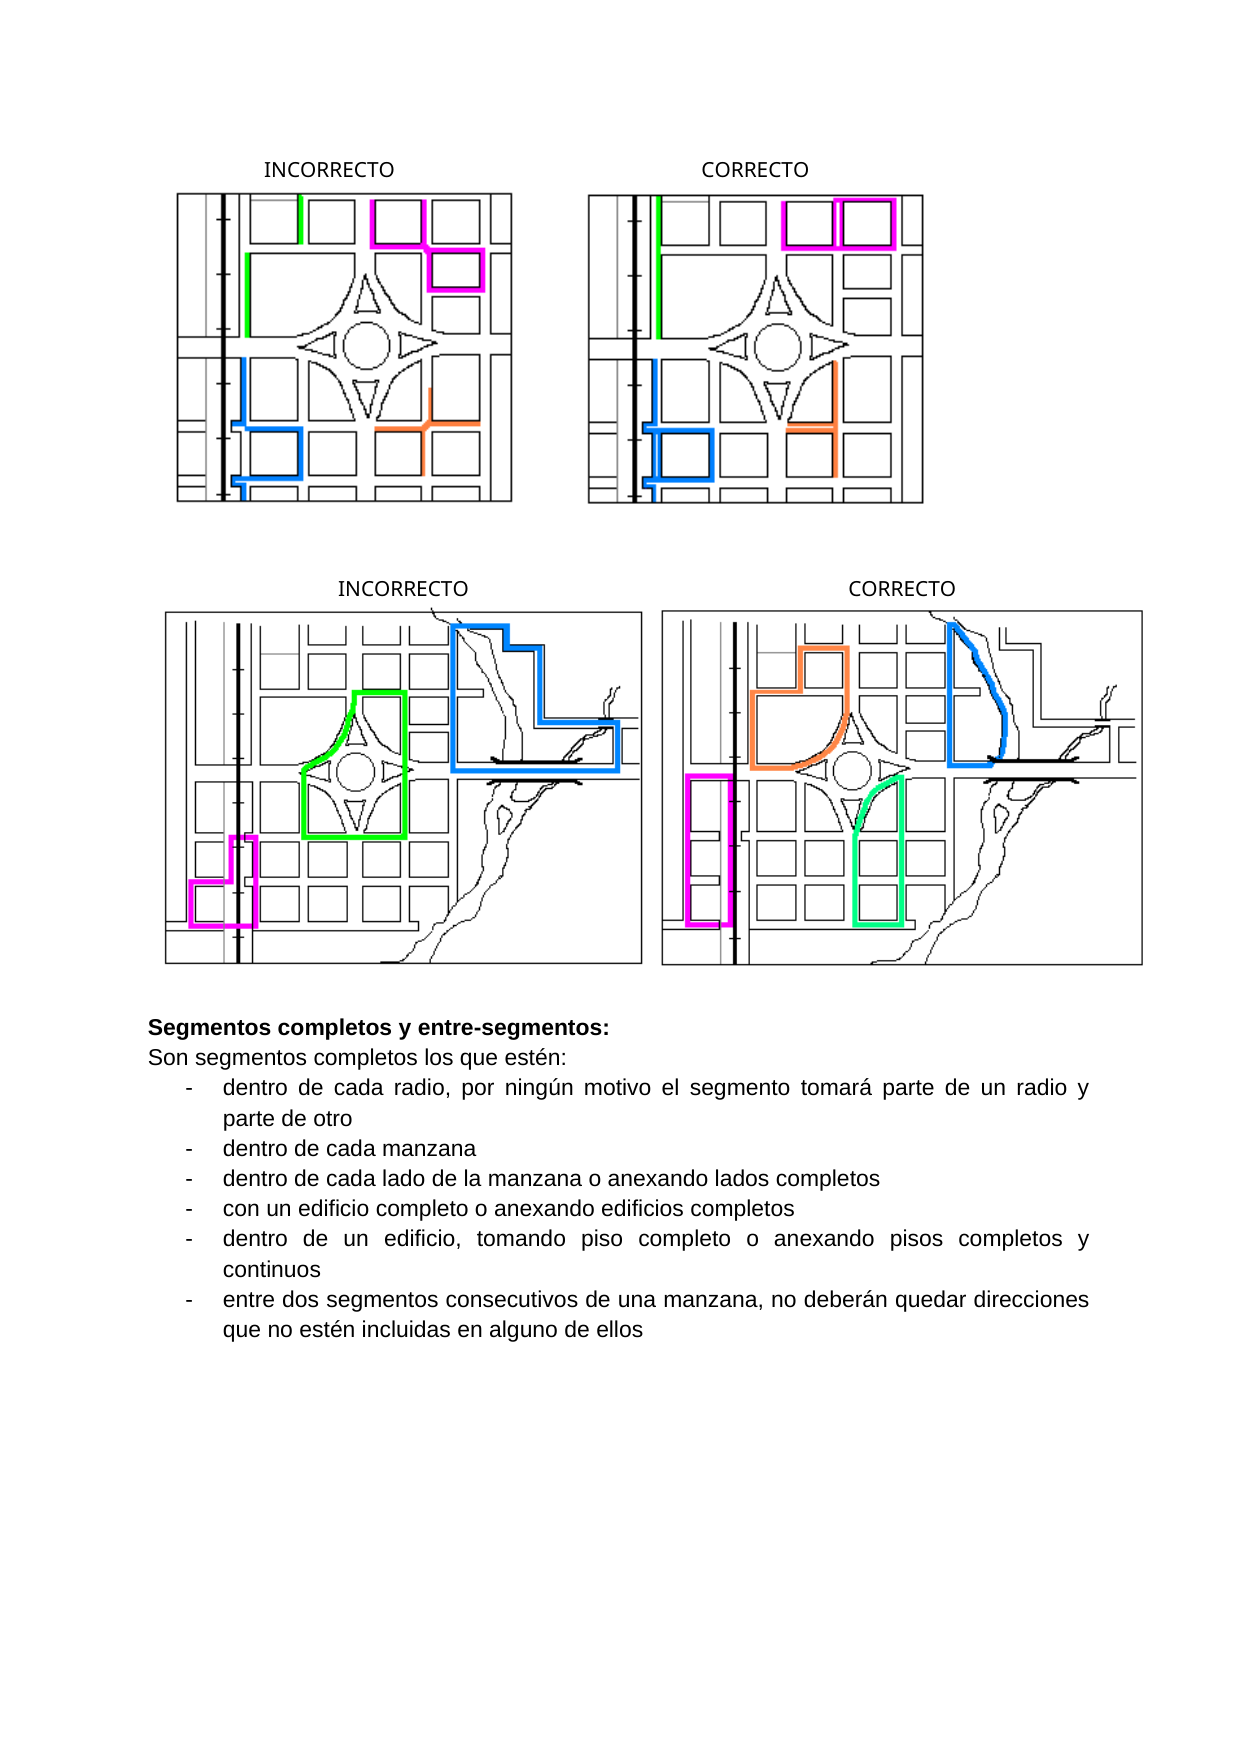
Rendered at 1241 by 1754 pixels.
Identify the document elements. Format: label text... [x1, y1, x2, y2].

list dentro de cada manzana [185, 1135, 1090, 1161]
picture [147, 600, 1152, 972]
text Segmentos completos y entre-segmentos: [148, 1014, 1090, 1040]
text Son segmentos completos los que estén: [148, 1044, 1090, 1071]
list con un edificio completo o anexando edificios completos [185, 1195, 1090, 1222]
list entre dos segmentos consecutivos de una manzana, no deberán quedar direcciones que no estén incluidas en alguno de ellos [185, 1286, 1090, 1342]
list dentro de un edificio, tomando piso completo o anexando pisos completos y continuos [185, 1225, 1090, 1282]
picture [147, 174, 949, 528]
list dentro de cada lado de la manzana o anexando lados completos [185, 1165, 1090, 1191]
list dentro de cada radio, por ningún motivo el segmento tomará parte de un radio y parte de otro [185, 1074, 1090, 1131]
